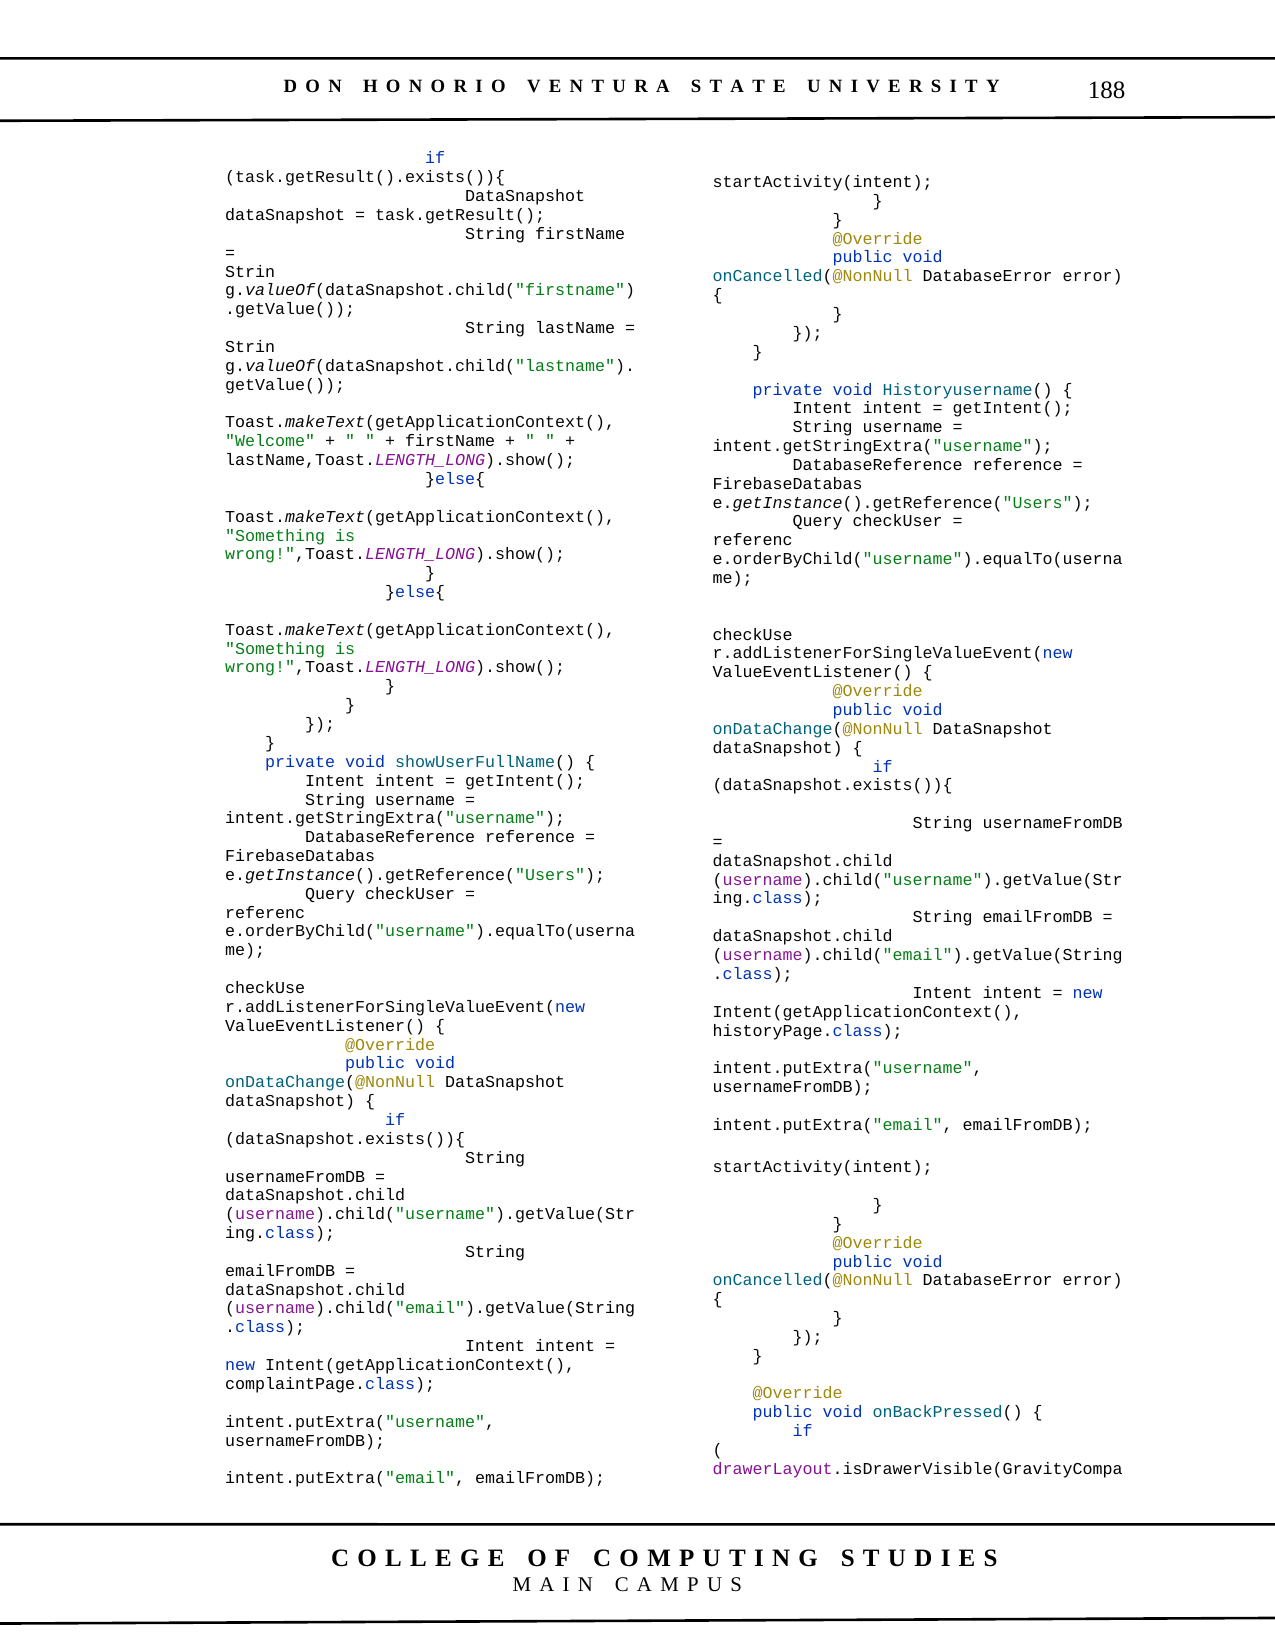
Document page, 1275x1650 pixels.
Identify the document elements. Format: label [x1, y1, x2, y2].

text [225, 150, 637, 1489]
text [712, 150, 1125, 1479]
picture [538, 758, 544, 767]
